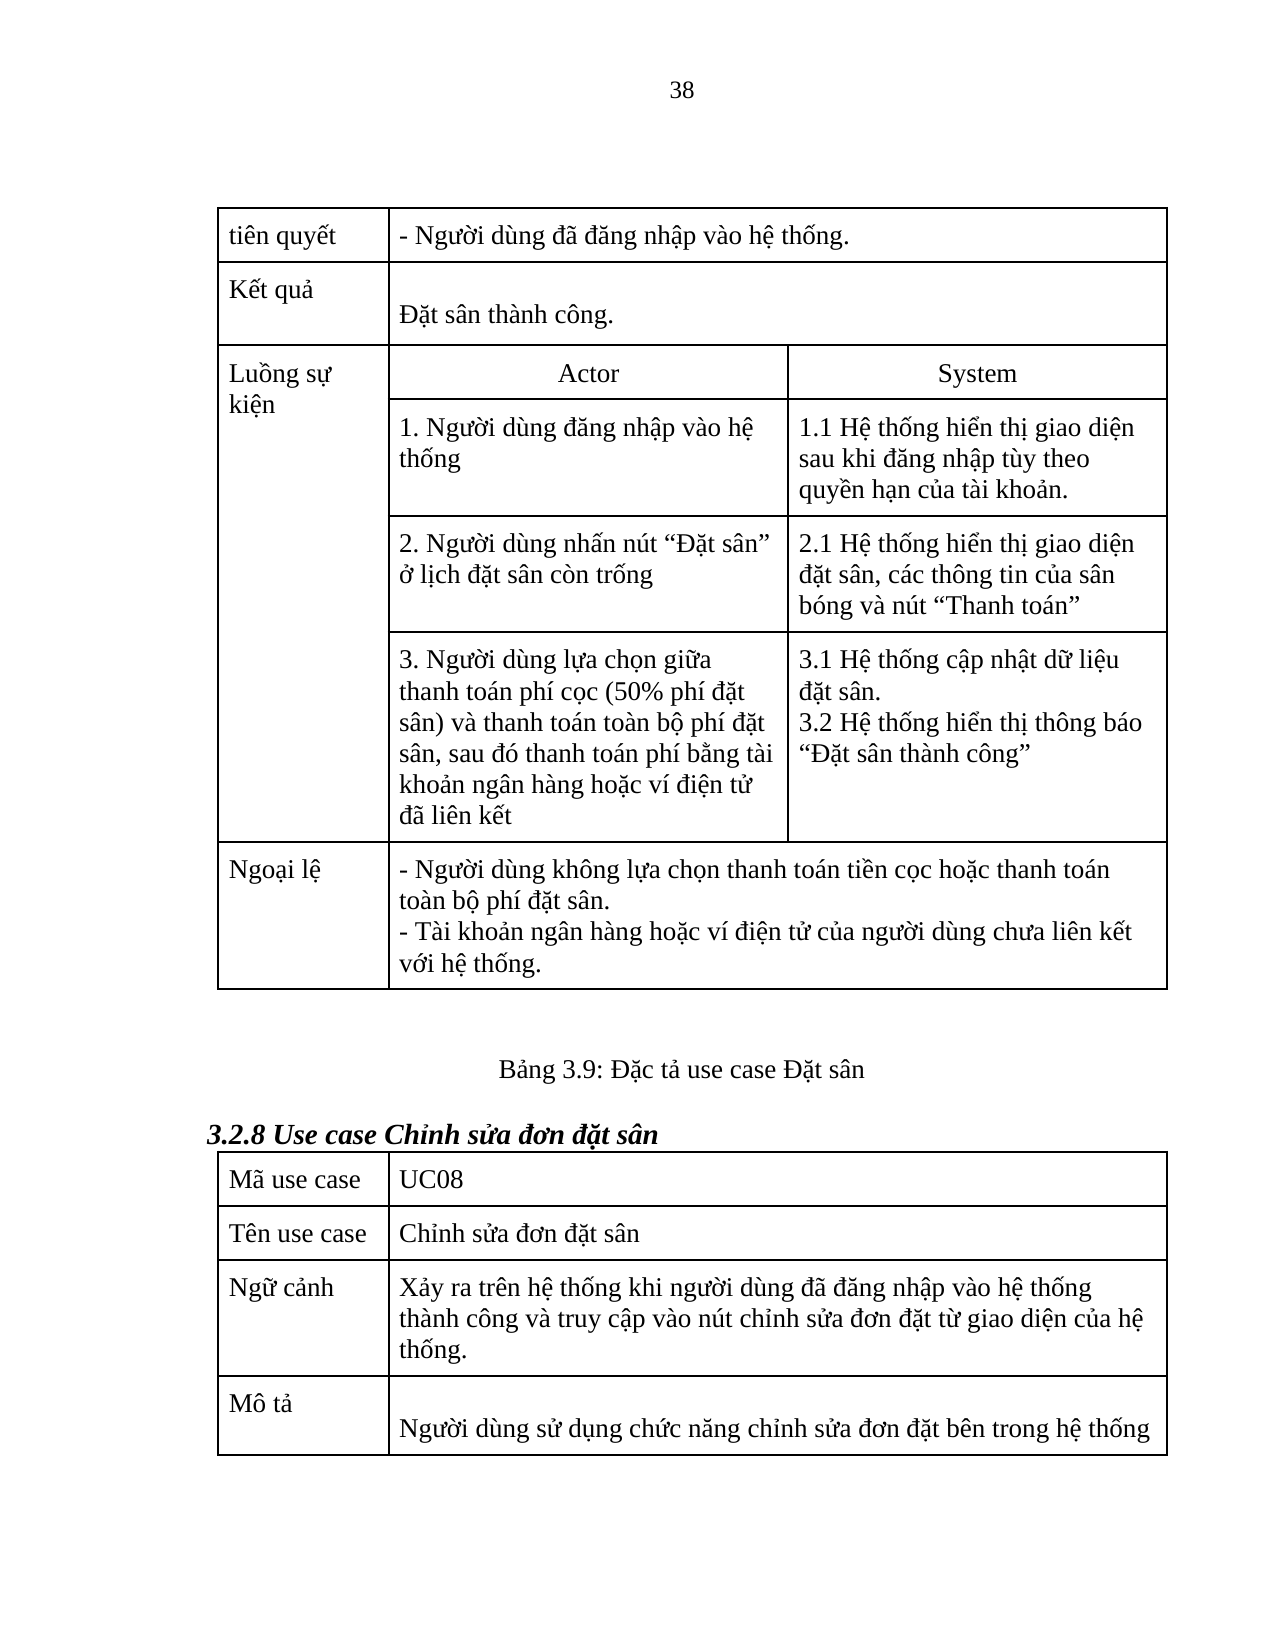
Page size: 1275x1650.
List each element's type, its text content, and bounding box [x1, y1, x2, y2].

table_cell 1.1 Hệ thống hiển thị giao diện sau khi đăng nhập tùy theo quyền hạn của tài khoản. [789, 400, 1166, 514]
table_cell - Người dùng không lựa chọn thanh toán tiền cọc hoặc thanh toán toàn bộ phí đặt sân. - Tài khoản ngân hàng hoặc ví điện tử của người dùng chưa liên kết với hệ thống. [390, 843, 1166, 988]
table_cell 3. Người dùng lựa chọn giữa thanh toán phí cọc (50% phí đặt sân) và thanh toán toàn bộ phí đặt sân, sau đó thanh toán phí bằng tài khoản ngân hàng hoặc ví điện tử đã liên kết [390, 633, 787, 841]
table_cell 1. Người dùng đăng nhập vào hệ thống [390, 400, 787, 514]
table_cell Ngữ cảnh [219, 1261, 388, 1375]
table_cell 2.1 Hệ thống hiển thị giao diện đặt sân, các thông tin của sân bóng và nút “Thanh toán” [789, 517, 1166, 631]
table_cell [390, 209, 1166, 261]
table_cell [219, 209, 388, 261]
table_cell Chỉnh sửa đơn đặt sân [390, 1207, 1166, 1259]
table_cell Tên use case [219, 1207, 388, 1259]
table_cell 2. Người dùng nhấn nút “Đặt sân” ở lịch đặt sân còn trống [390, 517, 787, 631]
subtitle 3.2.8 Use case Chỉnh sửa đơn đặt sân [207, 1117, 1157, 1151]
table_cell Luồng sự kiện [219, 346, 388, 841]
table_cell Ngoại lệ [219, 843, 388, 988]
table_cell Actor [390, 346, 787, 398]
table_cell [390, 1377, 1166, 1454]
table_cell Mô tả [219, 1377, 388, 1454]
table_cell Kết quả [219, 263, 388, 344]
table_cell Xảy ra trên hệ thống khi người dùng đã đăng nhập vào hệ thống thành công và truy cập vào nút chỉnh sửa đơn đặt từ giao diện của hệ thống. [390, 1261, 1166, 1375]
table_cell Đặt sân thành công. [390, 263, 1166, 344]
table_cell System [789, 346, 1166, 398]
table_header Mã use case [219, 1153, 388, 1204]
table_cell 3.1 Hệ thống cập nhật dữ liệu đặt sân. 3.2 Hệ thống hiển thị thông báo “Đặt sân thành công” [789, 633, 1166, 841]
table_header UC08 [390, 1153, 1166, 1204]
text Bảng 3.9: Đặc tả use case Đặt sân [207, 1054, 1157, 1085]
